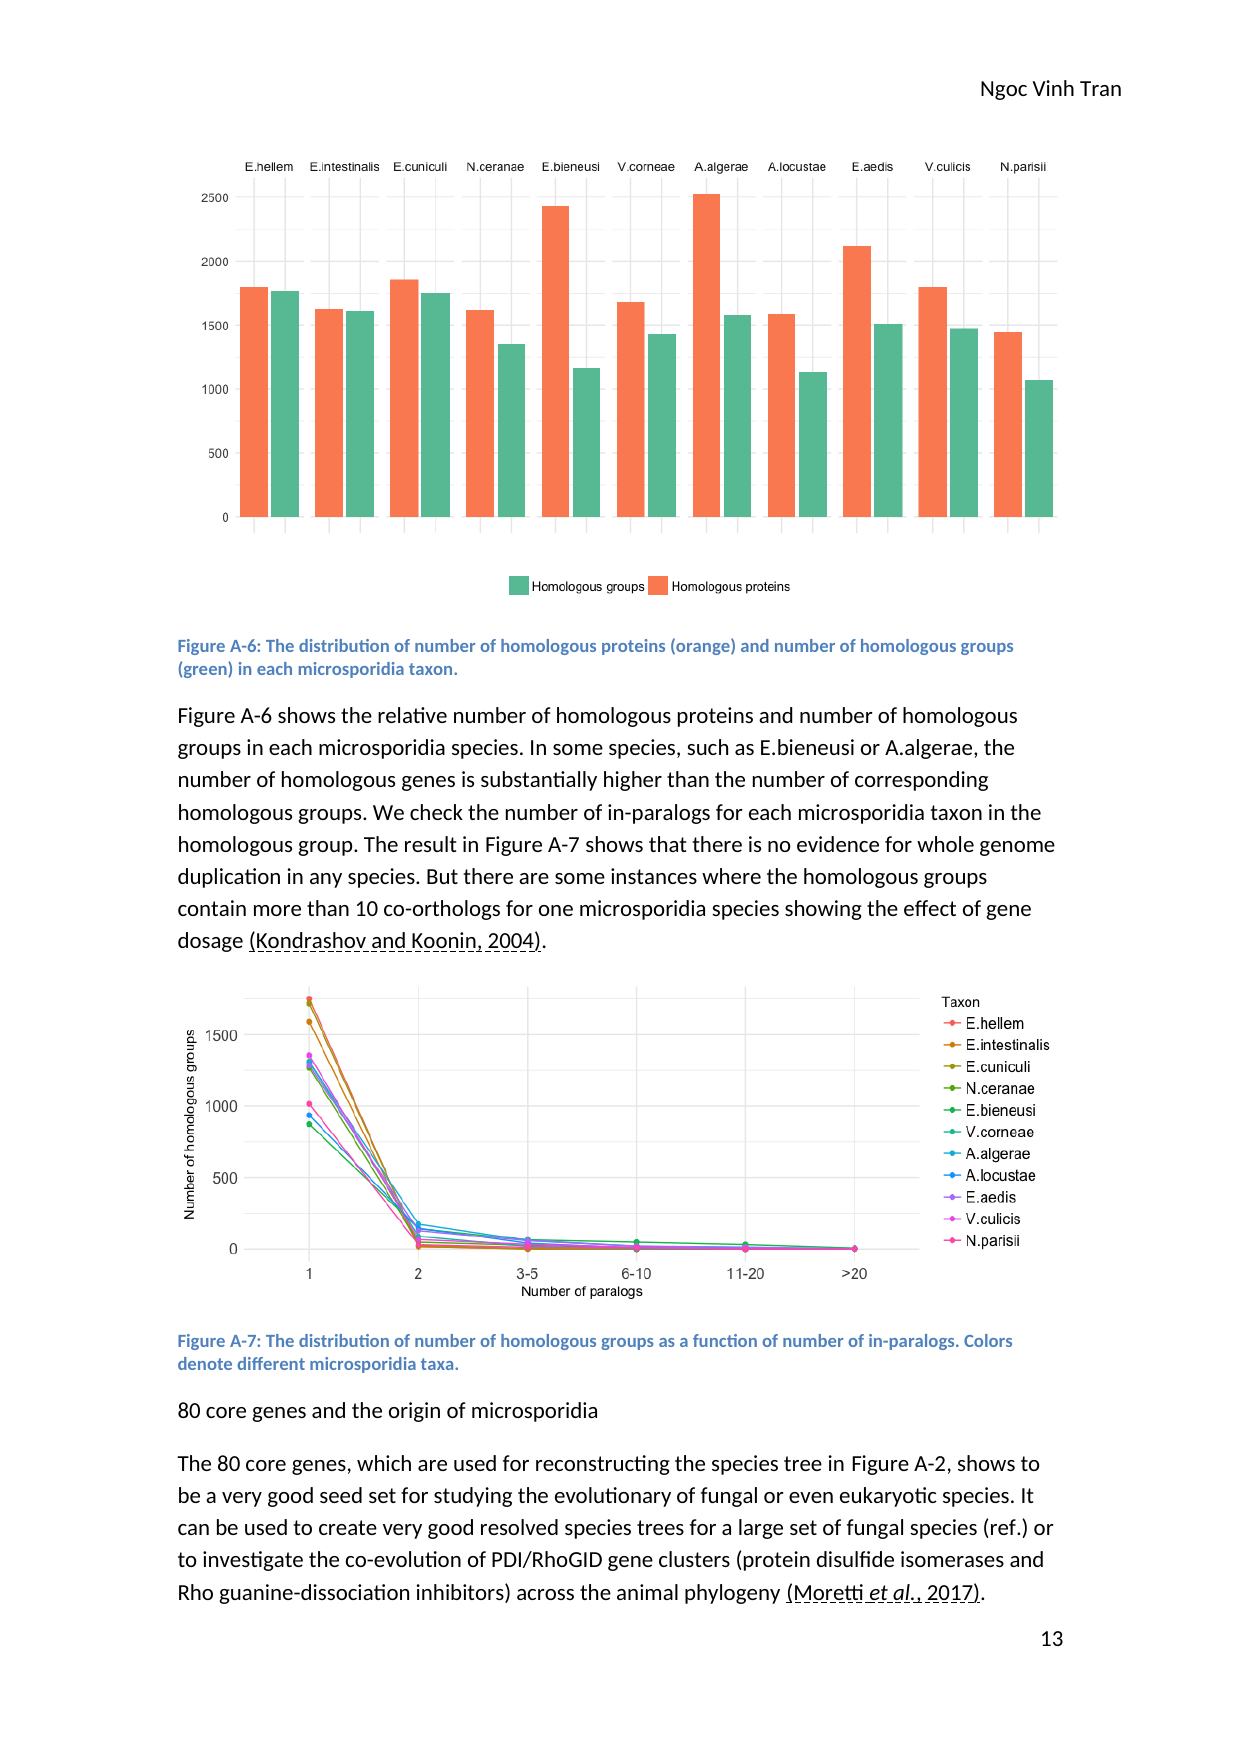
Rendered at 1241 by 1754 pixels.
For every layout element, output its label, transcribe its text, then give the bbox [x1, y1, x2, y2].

text Figure A-7: The distribution of number of homologous groups as a function of number of in-paralogs. Colors denote different microsporidia taxa. [177, 1329, 1063, 1375]
text Figure A-6: The distribution of number of homologous proteins (orange) and number of homologous groups (green) in each microsporidia taxon. [177, 634, 1063, 680]
picture [177, 979, 1063, 1305]
text The 80 core genes, which are used for reconstructing the species tree in Figure A-2, shows to be a very good seed set for studying the evolutionary of fungal or even eukaryotic species. It can be used to create very good resolved species trees for a large set of fungal species (ref.) or to investigate the co-evolution of PDI/RhoGID gene clusters (protein disulfide isomerases and Rho guanine-dissociation inhibitors) across the animal phylogeny (Moretti et al., 2017). [177, 1449, 1063, 1606]
picture [177, 147, 1063, 610]
text Figure A-6 shows the relative number of homologous proteins and number of homologous groups in each microsporidia species. In some species, such as E.bieneusi or A.algerae, the number of homologous genes is substantially higher than the number of corresponding homologous groups. We check the number of in-paralogs for each microsporidia taxon in the homologous group. The result in Figure A-7 shows that there is no evidence for whole genome duplication in any species. But there are some instances where the homologous groups contain more than 10 co-orthologs for one microsporidia species showing the effect of gene dosage (Kondrashov and Koonin, 2004). [177, 701, 1063, 954]
text 80 core genes and the origin of microsporidia [177, 1396, 1063, 1424]
